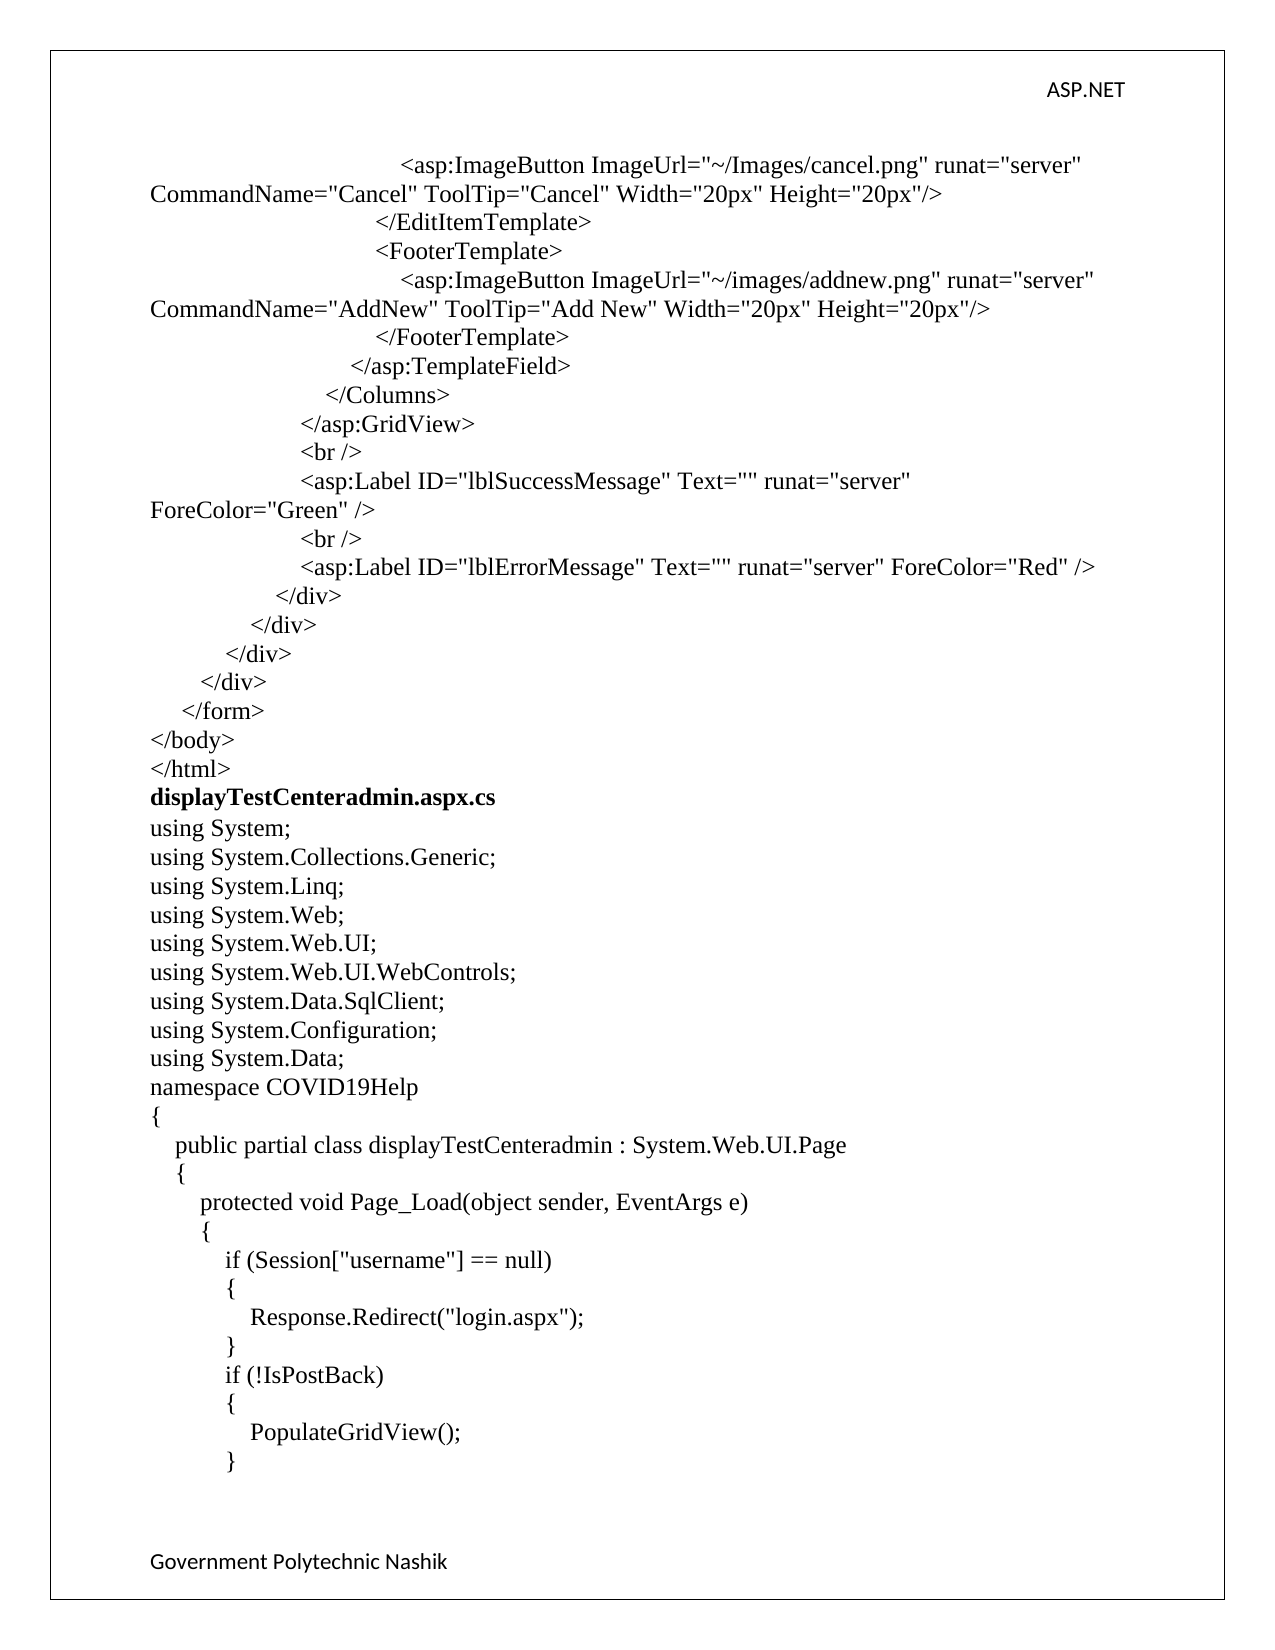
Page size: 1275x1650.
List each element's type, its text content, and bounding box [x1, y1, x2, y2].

text using System.Configuration; [150, 1015, 1125, 1043]
text <br /> [150, 437, 1125, 466]
text <asp:ImageButton ImageUrl="~/images/addnew.png" runat="server" CommandName="AddNew" ToolTip="Add New" Width="20px" Height="20px"/> [150, 265, 1125, 322]
text <asp:Label ID="lblSuccessMessage" Text="" runat="server" ForeColor="Green" /> [150, 466, 1125, 524]
text } [150, 1446, 1125, 1475]
text using System.Data.SqlClient; [150, 986, 1125, 1015]
text </div> [150, 667, 1125, 696]
text { [150, 1158, 1125, 1187]
text Response.Redirect("login.aspx"); [150, 1302, 1125, 1331]
text </asp:TemplateField> [150, 351, 1125, 380]
text </asp:GridView> [150, 409, 1125, 437]
text </body> [150, 725, 1125, 754]
text <asp:ImageButton ImageUrl="~/Images/cancel.png" runat="server" CommandName="Cancel" ToolTip="Cancel" Width="20px" Height="20px"/> [150, 150, 1125, 207]
text </form> [150, 696, 1125, 725]
text </div> [150, 581, 1125, 610]
text using System.Web.UI.WebControls; [150, 957, 1125, 986]
text </Columns> [150, 380, 1125, 409]
text <asp:Label ID="lblErrorMessage" Text="" runat="server" ForeColor="Red" /> [150, 552, 1125, 581]
text public partial class displayTestCenteradmin : System.Web.UI.Page [150, 1130, 1125, 1158]
text if (Session["username"] == null) [150, 1245, 1125, 1273]
text using System.Data; [150, 1043, 1125, 1072]
text using System.Linq; [150, 871, 1125, 900]
text using System.Web; [150, 900, 1125, 928]
text <FooterTemplate> [150, 236, 1125, 265]
text </html> [150, 754, 1125, 782]
text </FooterTemplate> [150, 322, 1125, 351]
text </EditItemTemplate> [150, 207, 1125, 236]
text using System.Collections.Generic; [150, 842, 1125, 871]
text protected void Page_Load(object sender, EventArgs e) [150, 1187, 1125, 1216]
text using System.Web.UI; [150, 928, 1125, 957]
text PopulateGridView(); [150, 1417, 1125, 1446]
text { [150, 1388, 1125, 1417]
text </div> [150, 610, 1125, 639]
text { [150, 1273, 1125, 1302]
text } [150, 1331, 1125, 1360]
text displayTestCenteradmin.aspx.cs [150, 782, 1125, 811]
text { [150, 1101, 1125, 1130]
text namespace COVID19Help [150, 1072, 1125, 1101]
text { [150, 1216, 1125, 1245]
text </div> [150, 639, 1125, 667]
text using System; [150, 813, 1125, 842]
text <br /> [150, 524, 1125, 552]
text if (!IsPostBack) [150, 1360, 1125, 1388]
